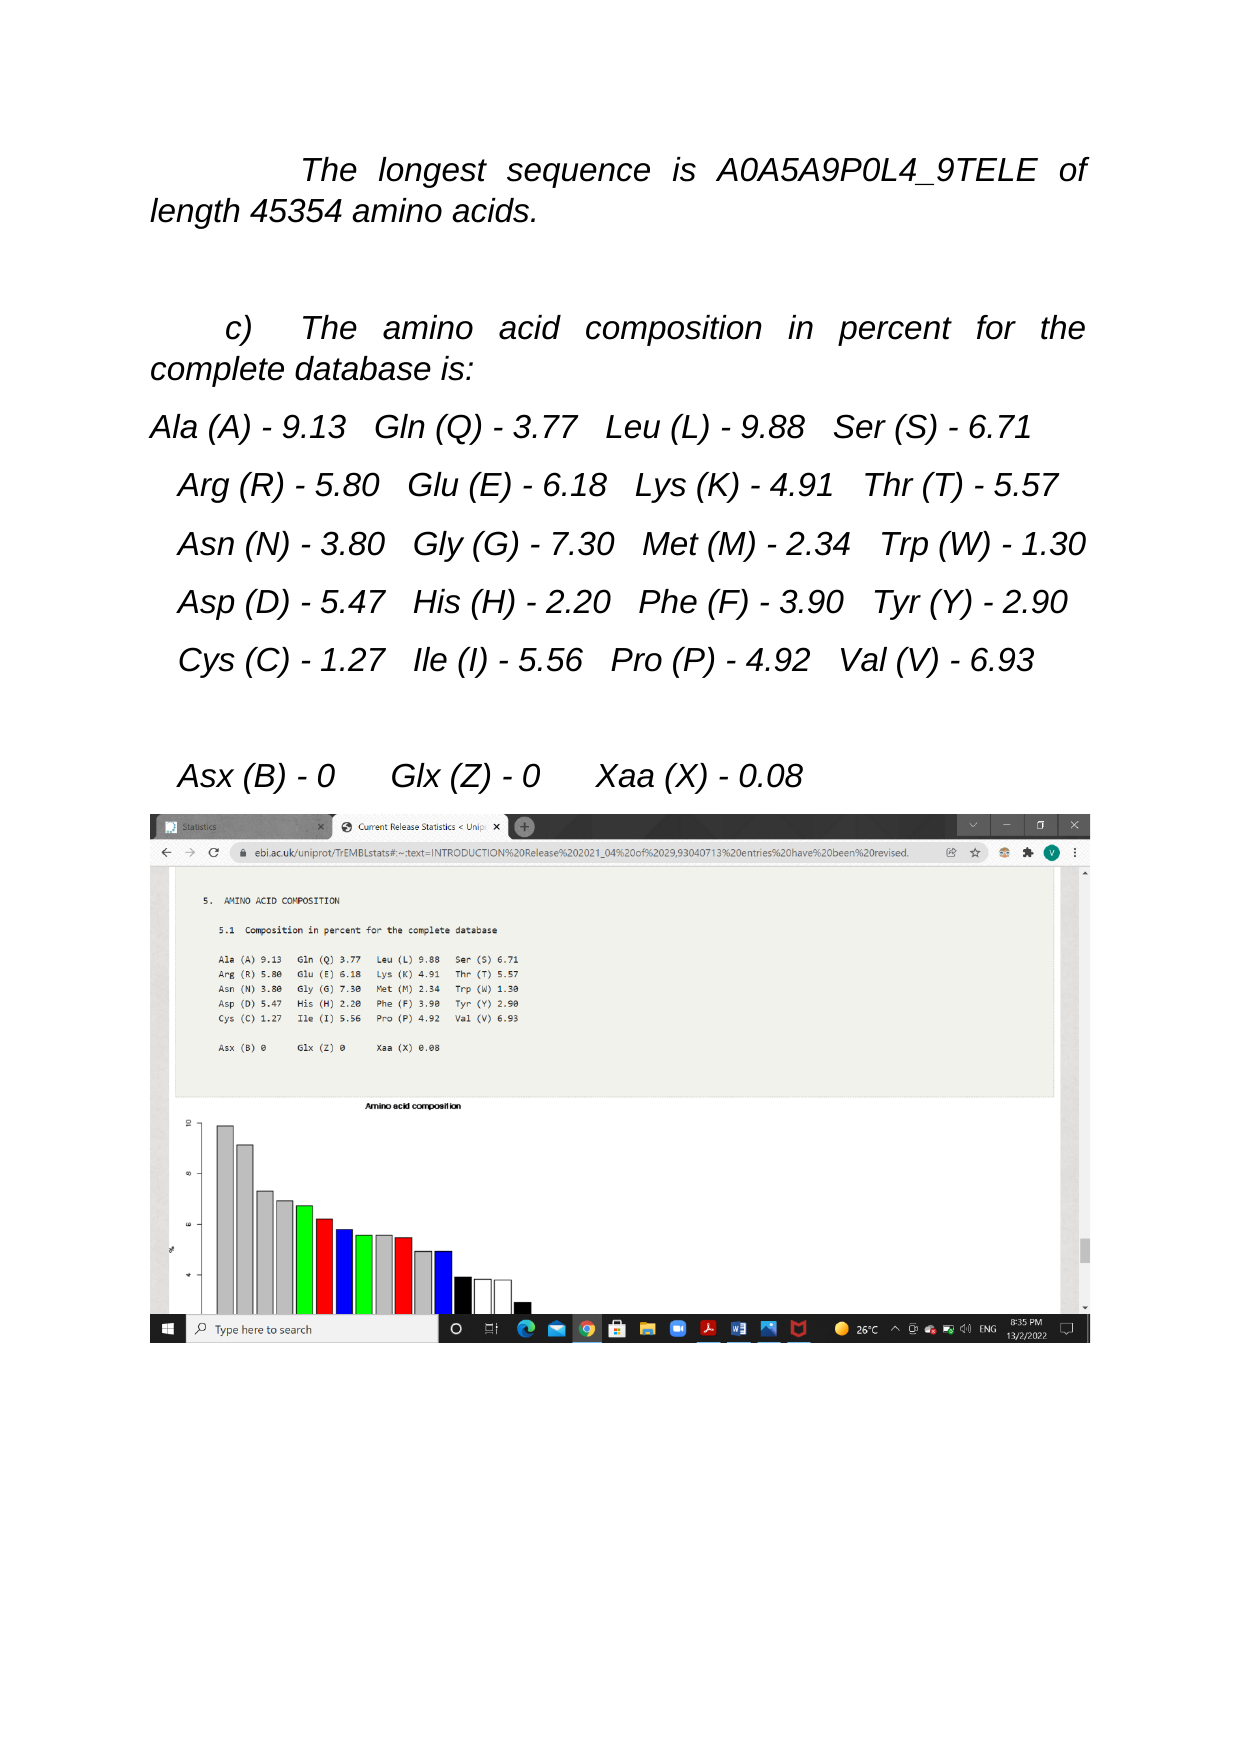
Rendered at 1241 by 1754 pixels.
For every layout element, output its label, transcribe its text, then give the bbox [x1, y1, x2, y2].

text Arg (R) - 5.80 Glu (E) - 6.18 Lys (K) - 4.91 Thr (T) - 5.57 [150, 465, 1090, 504]
text Asp (D) - 5.47 His (H) - 2.20 Phe (F) - 3.90 Tyr (Y) - 2.90 [150, 582, 1090, 620]
text c) The amino acid composition in percent for the complete database is: [150, 308, 1090, 388]
picture [150, 814, 1091, 1343]
text Ala (A) - 9.13 Gln (Q) - 3.77 Leu (L) - 9.88 Ser (S) - 6.71 [150, 407, 1090, 446]
text Asx (B) - 0 Glx (Z) - 0 Xaa (X) - 0.08 [150, 756, 1090, 794]
text Asn (N) - 3.80 Gly (G) - 7.30 Met (M) - 2.34 Trp (W) - 1.30 [150, 523, 1090, 562]
text Cys (C) - 1.27 Ile (I) - 5.56 Pro (P) - 4.92 Val (V) - 6.93 [150, 640, 1090, 678]
text The longest sequence is A0A5A9P0L4_9TELE of length 45354 amino acids. [150, 150, 1090, 230]
